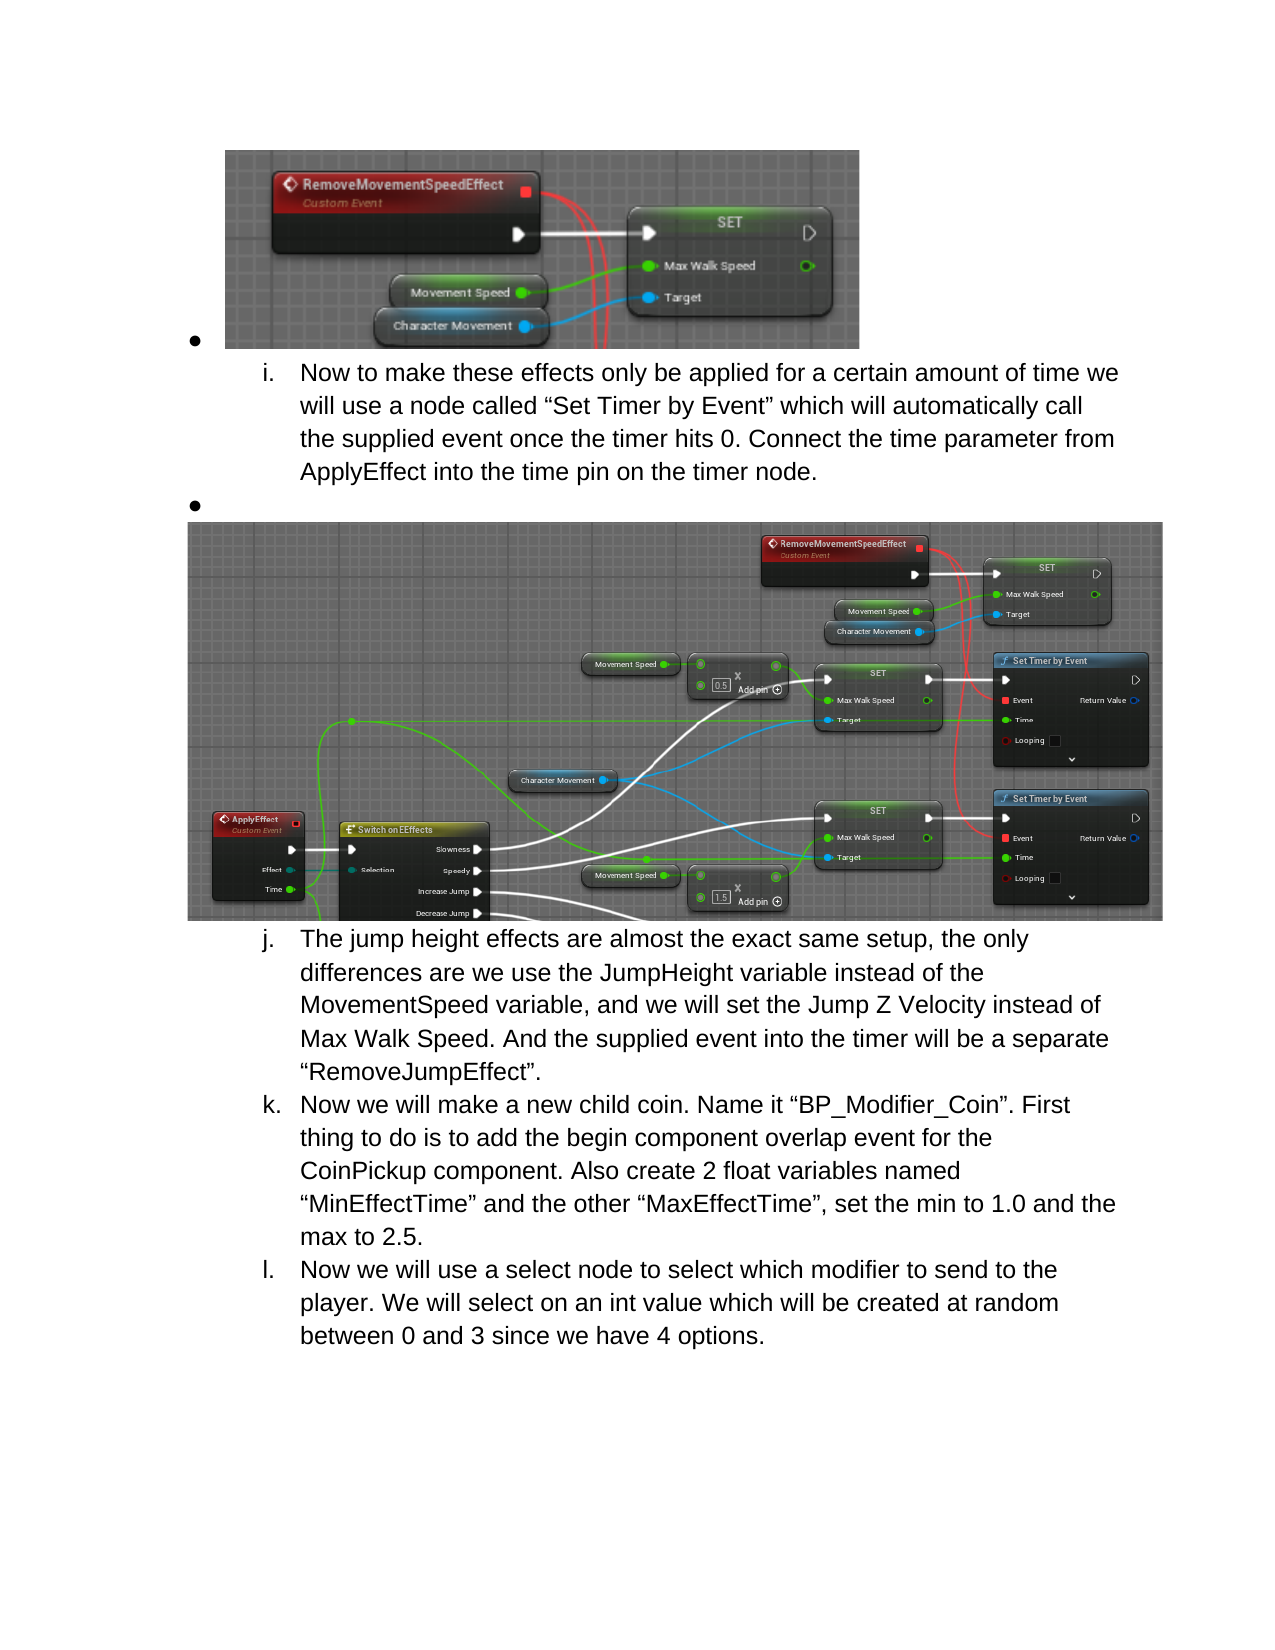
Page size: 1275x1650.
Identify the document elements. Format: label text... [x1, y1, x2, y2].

list Now to make these effects only be applied for a certain amount of time we will use a node called “Set Timer by Event” which will automatically call the supplied event once the timer hits 0. Connect the time parameter from ApplyEffect into the time pin on the timer node. [262, 358, 1125, 486]
picture [225, 150, 860, 349]
list The jump height effects are almost the exact same setup, the only differences are we use the JumpHeight variable instead of the MovementSpeed variable, and we will set the Jump Z Velocity instead of Max Walk Speed. And the supplied event into the timer will be a separate “RemoveJumpEffect”. [262, 924, 1125, 1085]
list Now we will make a new child coin. Name it “BP_Modifier_Coin”. First thing to do is to add the begin component overlap event for the CoinPickup component. Also create 2 float variables named “MinEffectTime” and the other “MaxEffectTime”, set the min to 1.0 and the max to 2.5. [262, 1089, 1125, 1250]
list Now we will use a select node to select which modifier to send to the player. We will select on an int value which will be created at random between 0 and 3 since we have 4 options. [262, 1255, 1125, 1349]
picture [187, 522, 1163, 921]
